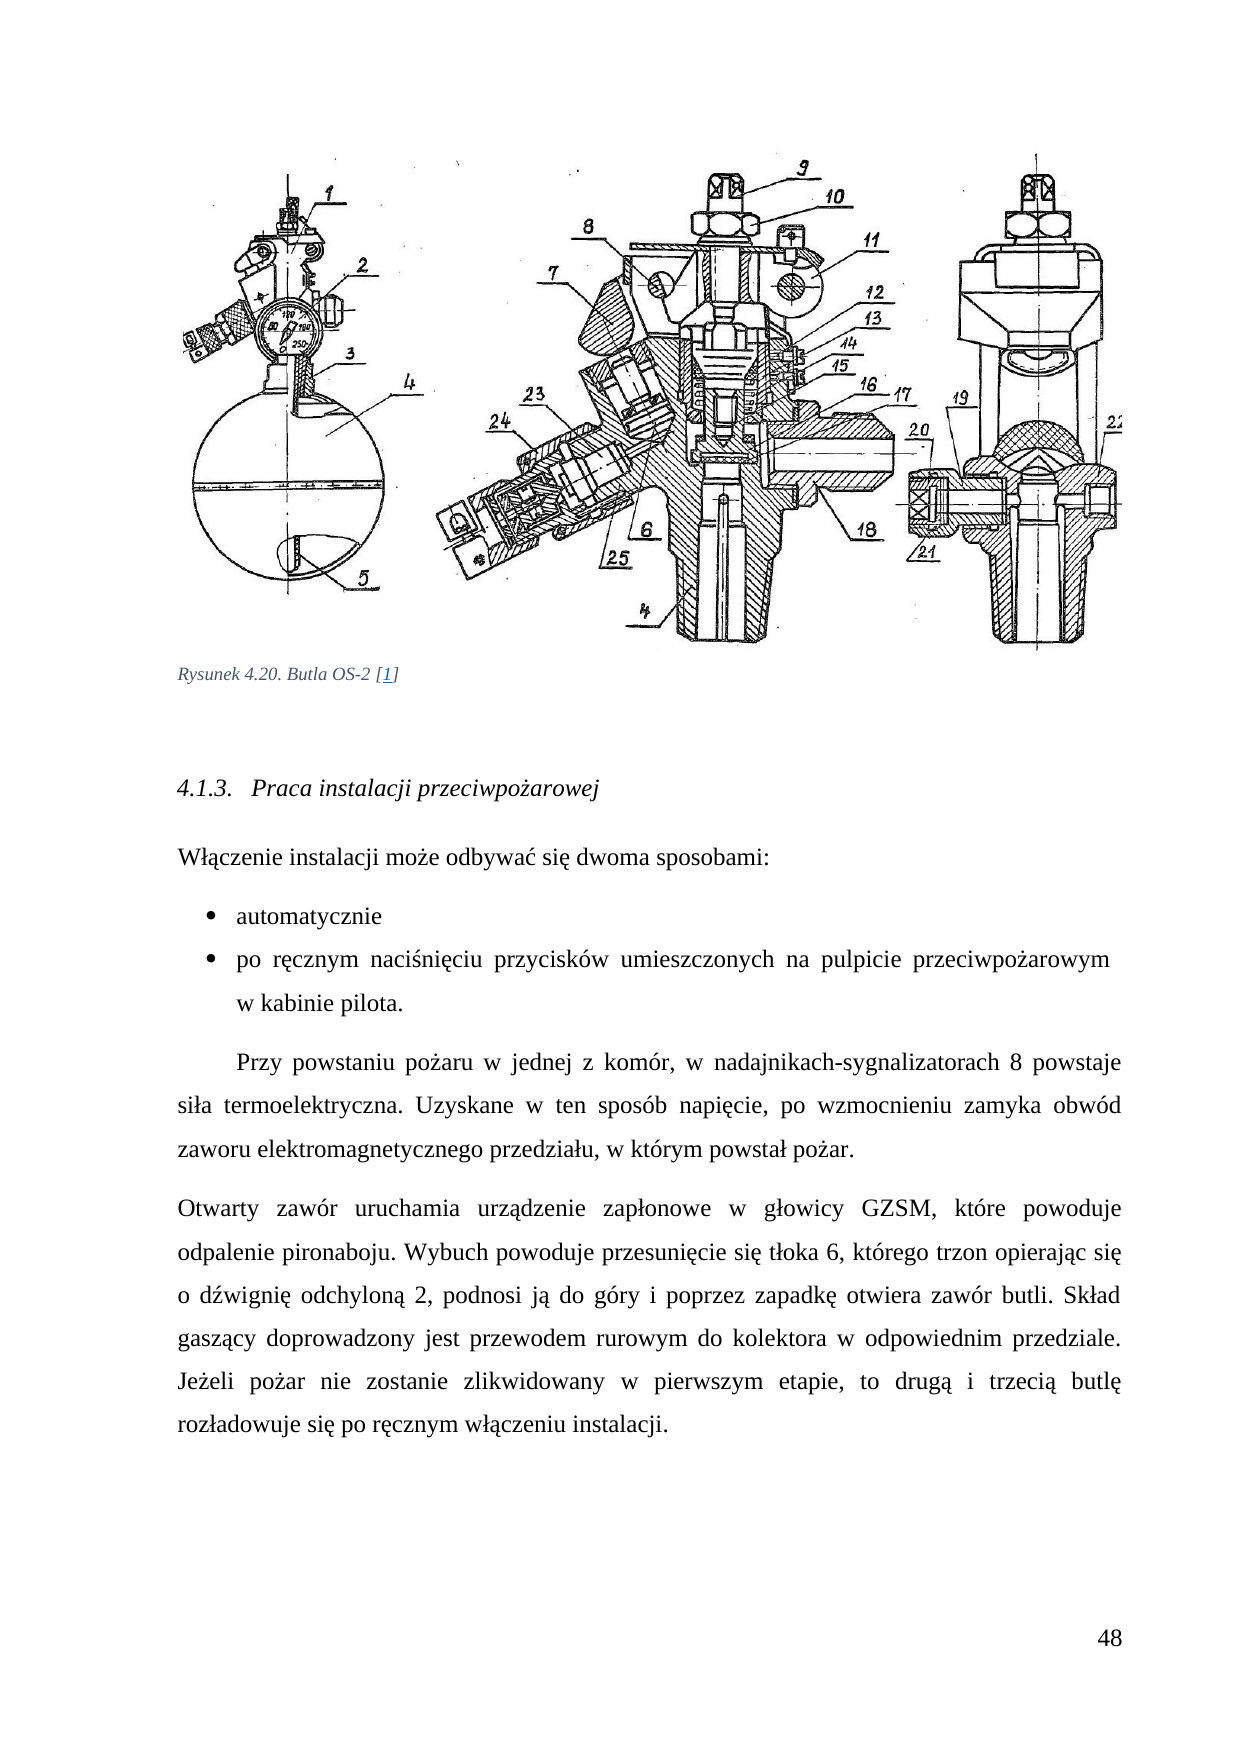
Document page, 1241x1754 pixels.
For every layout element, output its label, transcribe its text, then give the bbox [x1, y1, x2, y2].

subtitle Praca instalacji przeciwpożarowej [177, 773, 1122, 802]
text Przy powstaniu pożaru w jednej z komór, w nadajnikach-sygnalizatorach 8 powstaje siła termoelektryczna. Uzyskane w ten sposób napięcie, po wzmocnieniu zamyka obwód zaworu elektromagnetycznego przedziału, w którym powstał pożar. [177, 1047, 1122, 1162]
list automatycznie [207, 901, 1122, 930]
picture [177, 147, 1123, 651]
text Włączenie instalacji może odbywać się dwoma sposobami: [177, 842, 1122, 870]
text Otwarty zawór uruchamia urządzenie zapłonowe w głowicy GZSM, które powoduje odpalenie pironaboju. Wybuch powoduje przesunięcie się tłoka 6, którego trzon opierając się o dźwignię odchyloną 2, podnosi ją do góry i poprzez zapadkę otwiera zawór butli. Skład gaszący doprowadzony jest przewodem rurowym do kolektora w odpowiednim przedziale. Jeżeli pożar nie zostanie zlikwidowany w pierwszym etapie, to drugą i trzecią butlę rozładowuje się po ręcznym włączeniu instalacji. [177, 1193, 1122, 1438]
list po ręcznym naciśnięciu przycisków umieszczonych na pulpicie przeciwpożarowym w kabinie pilota. [207, 944, 1122, 1016]
